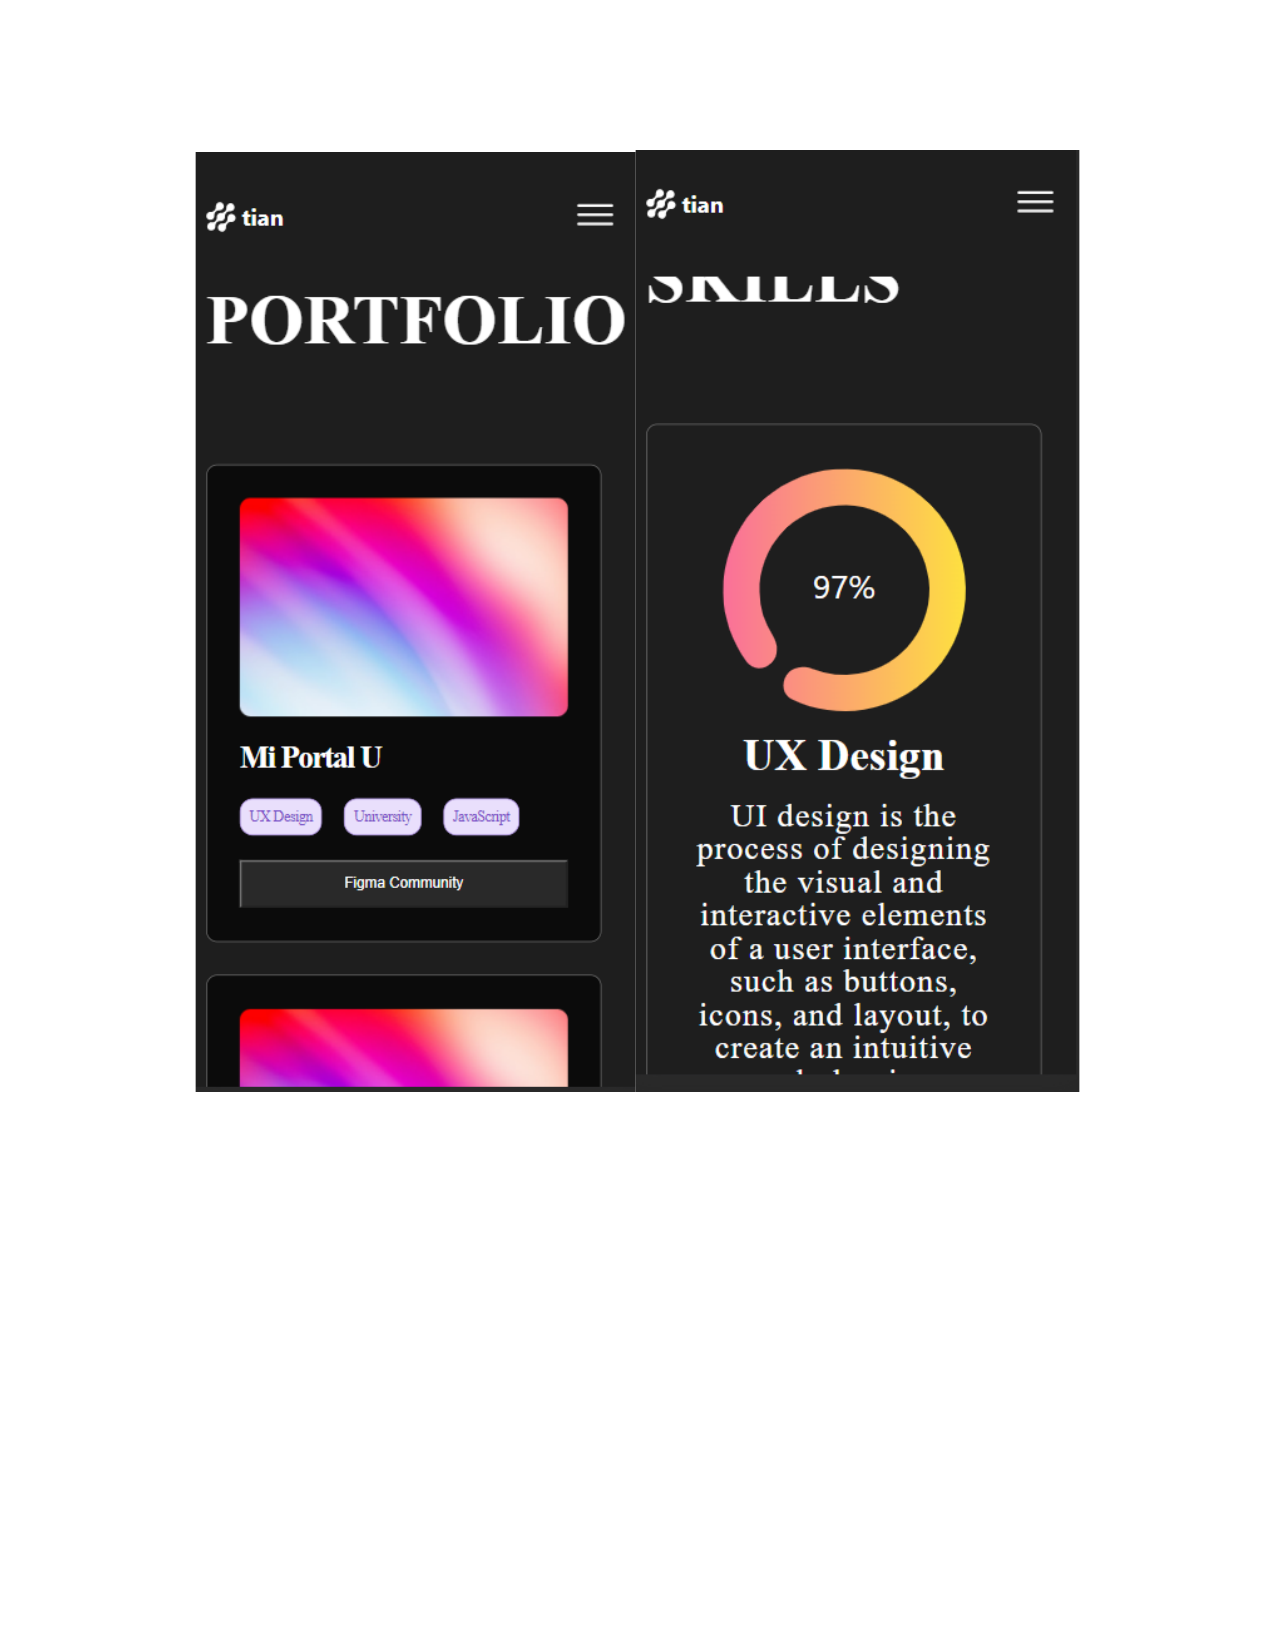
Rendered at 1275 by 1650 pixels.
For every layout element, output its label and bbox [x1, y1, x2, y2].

picture [195, 150, 1080, 1092]
